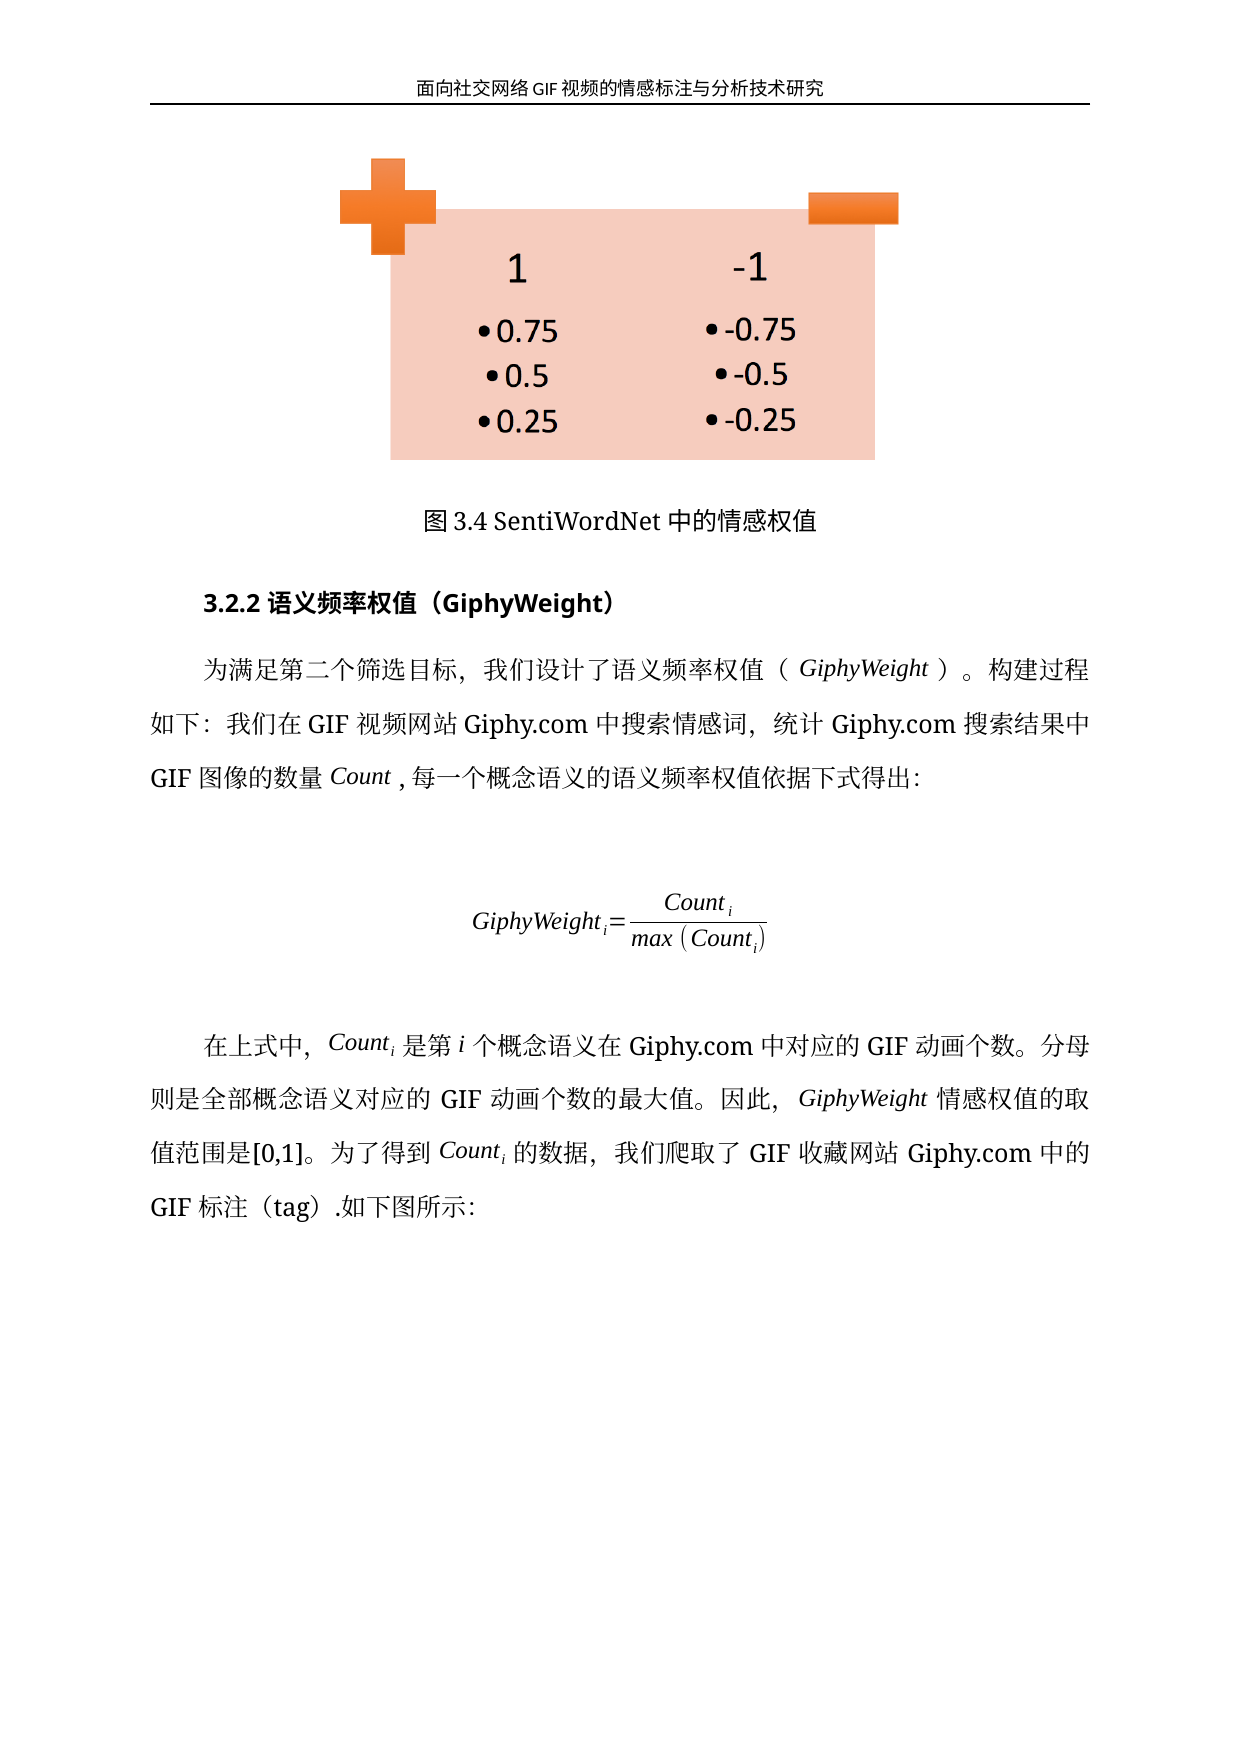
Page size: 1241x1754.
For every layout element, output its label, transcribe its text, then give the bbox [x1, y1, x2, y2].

picture [336, 150, 904, 488]
text 为满足第二个筛选目标，我们设计了语义频率权值（ ）。构建过程如下：我们在GIF 视频网站Giphy.com 中搜索情感词，统计 Giphy.com 搜索结果中 GIF 图像的数量 , 每一个概念语义的语义频率权值依据下式得出： [150, 651, 1090, 795]
text 图3.4 SentiWordNet 中的情感权值 [150, 501, 1090, 537]
text 3.2.2 语义频率权值（GiphyWeight） [150, 584, 1090, 620]
text 在上式中， 是第 个概念语义在 Giphy.com 中对应的 GIF 动画个数。分母则是全部概念语义对应的 GIF 动画个数的最大值。因此， 情感权值的取值范围是[0,1]。为了得到 的数据，我们爬取了 GIF 收藏网站 Giphy.com 中的 GIF 标注（tag）.如下图所示： [150, 1026, 1090, 1224]
